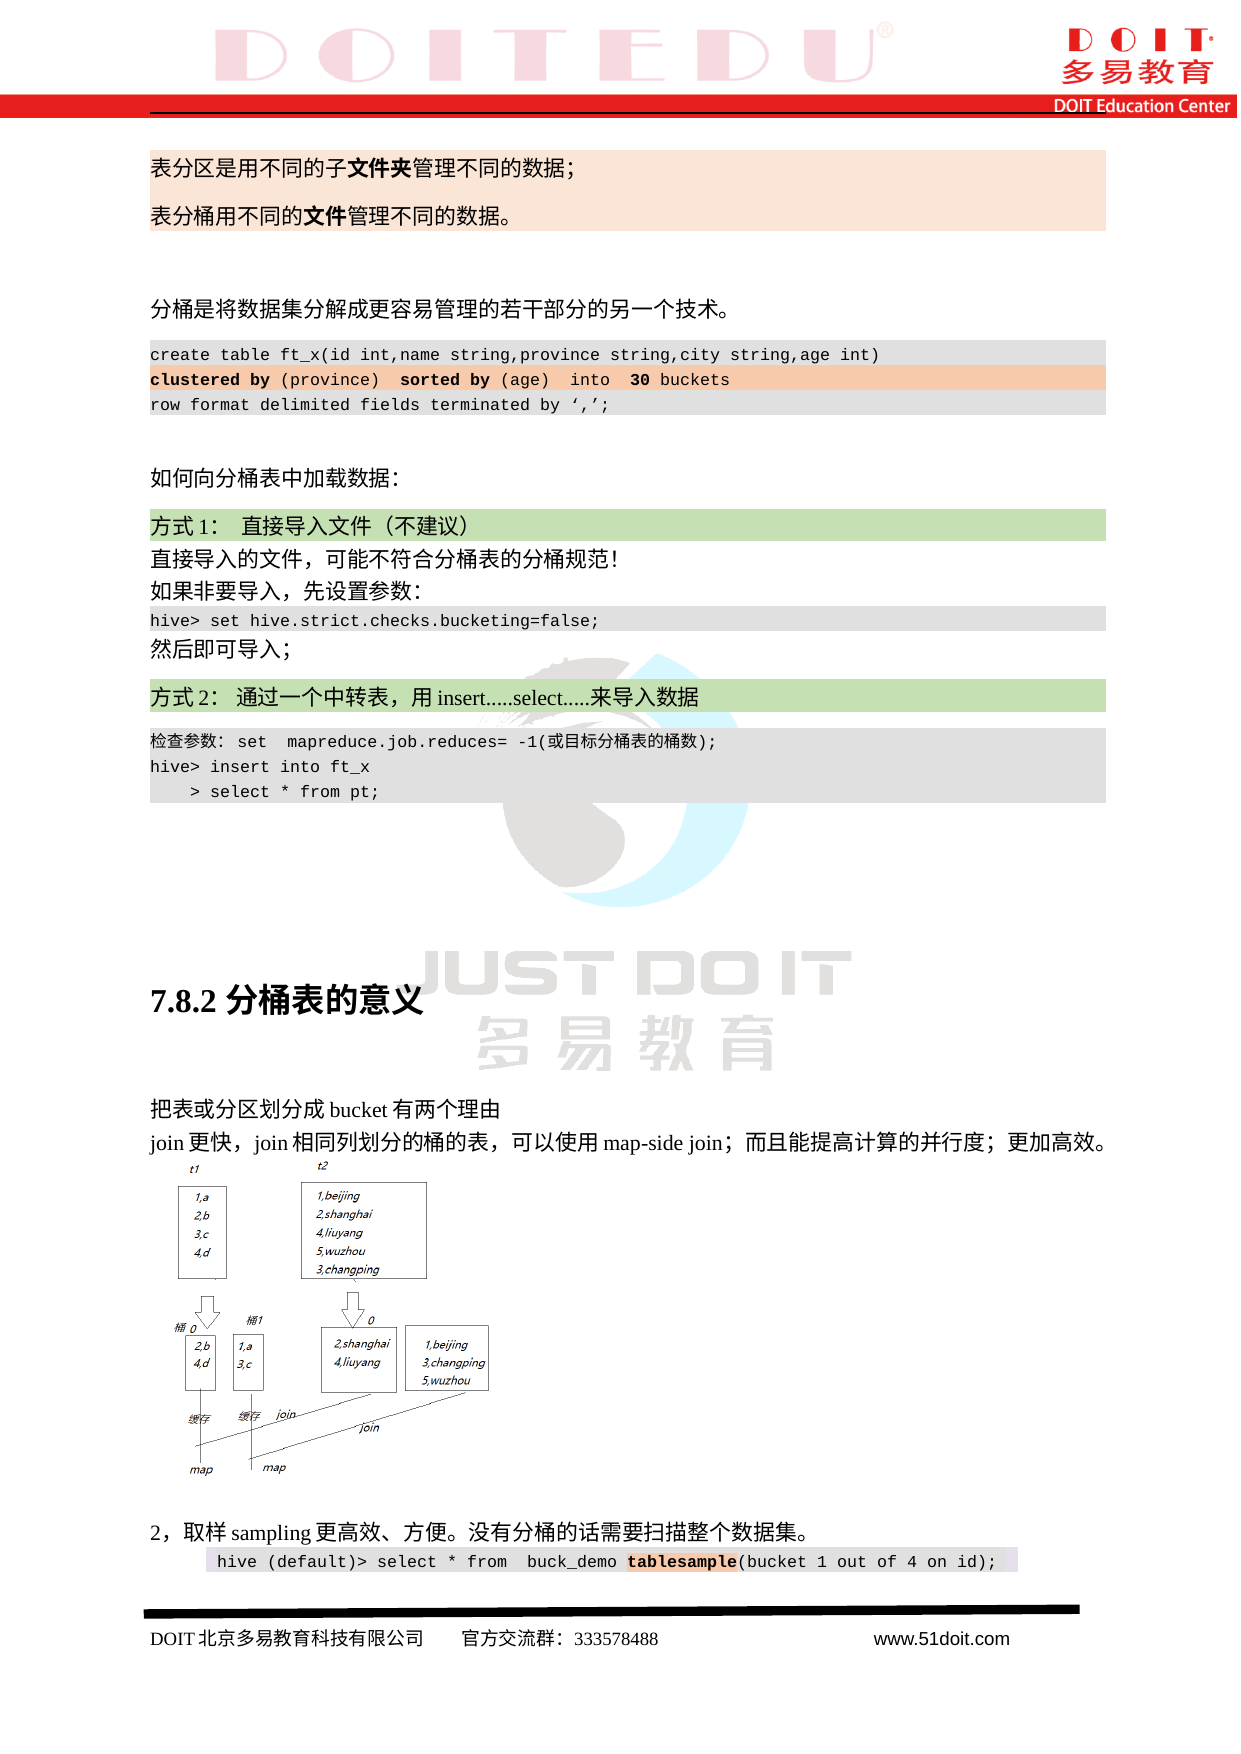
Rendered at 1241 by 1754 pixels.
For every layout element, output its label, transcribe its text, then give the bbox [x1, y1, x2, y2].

text 方式2： 通过一个中转表，用insert.....select.....来导入数据 [150, 679, 1106, 712]
text 方式1： 直接导入文件（不建议） [150, 509, 1106, 541]
text create table ft_x(id int,name string,province string,city string,age int) [150, 340, 1106, 365]
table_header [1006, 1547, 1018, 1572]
list 取样sampling更高效、方便。没有分桶的话需要扫描整个数据集。 [150, 1514, 1106, 1547]
text 如果非要导入，先设置参数： [150, 574, 1106, 606]
text clustered by (province) sorted by (age) into 30 buckets [150, 365, 1106, 390]
text 检查参数： set mapreduce.job.reduces= -1(或目标分桶表的桶数); hive> insert into ft_x [150, 728, 1106, 778]
picture [0, 14, 1237, 118]
text 如何向分桶表中加载数据： [150, 460, 1106, 493]
text 分桶是将数据集分解成更容易管理的若干部分的另一个技术。 [150, 292, 1106, 324]
subtitle 分桶表的意义 [150, 965, 1106, 1030]
text 直接导入的文件，可能不符合分桶表的分桶规范！ [150, 541, 1106, 574]
text 然后即可导入； [150, 631, 1106, 664]
text join更快，join相同列划分的桶的表，可以使用map-side join；而且能提高计算的并行度；更加高效。 [150, 1124, 1106, 1157]
text 表分桶用不同的文件管理不同的数据。 [150, 198, 1106, 231]
picture [150, 1157, 511, 1494]
text 表分区是用不同的子文件夹管理不同的数据； [150, 150, 1106, 183]
text 把表或分区划分成bucket有两个理由 [150, 1092, 1106, 1124]
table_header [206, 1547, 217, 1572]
text hive> set hive.strict.checks.bucketing=false; [150, 606, 1106, 631]
text row format delimited fields terminated by ‘,’; [150, 390, 1106, 415]
text > select * from pt; [150, 778, 1106, 803]
